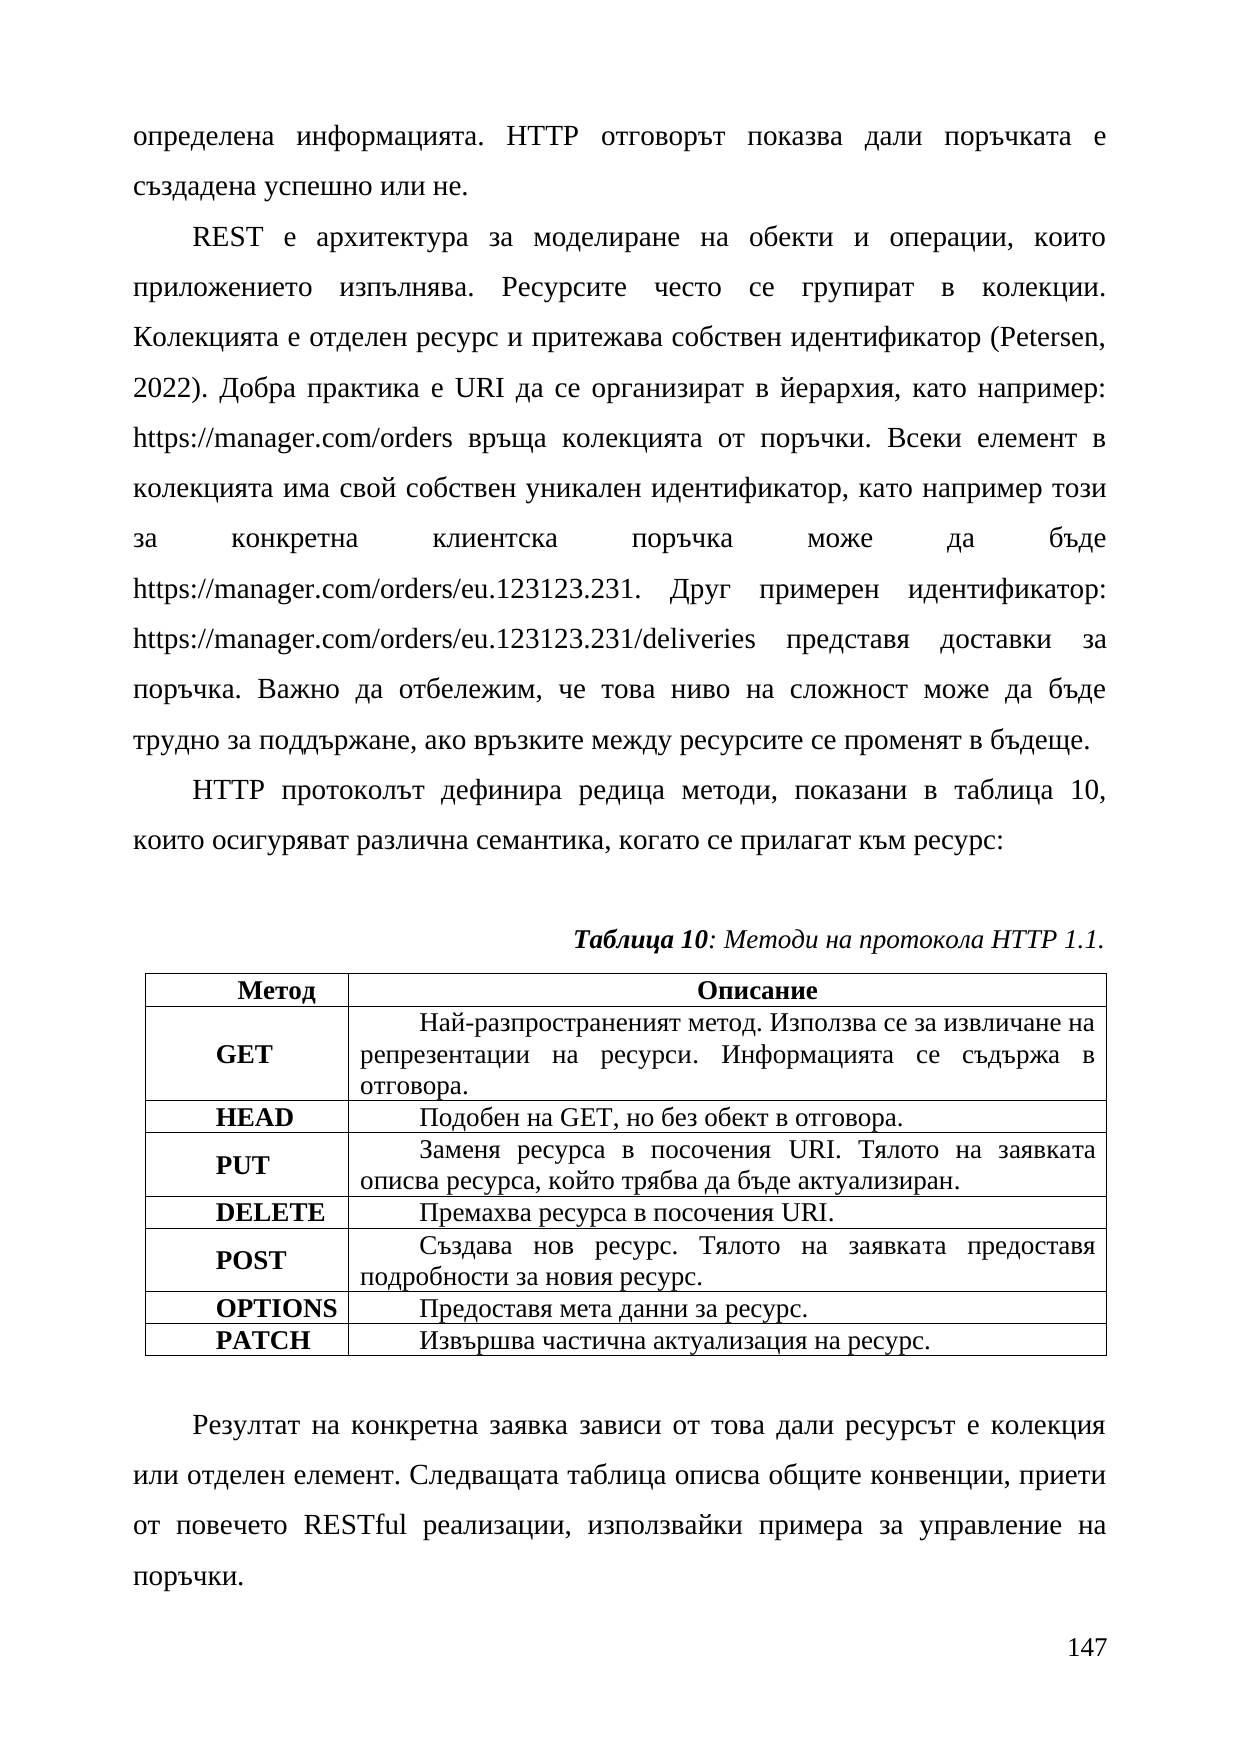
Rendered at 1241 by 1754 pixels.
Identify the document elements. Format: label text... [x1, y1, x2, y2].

table_cell OPTIONS [146, 1292, 348, 1323]
table_header Метод [146, 974, 348, 1006]
table_cell HEAD [146, 1101, 348, 1132]
table_cell Най-разпространеният метод. Използва се за извличане на репрезентации на ресурси. Информацията се съдържа в отговора. [349, 1007, 1106, 1100]
text REST е архитектура за моделиране на обекти и операции, които приложението изпълнява. Ресурсите често се групират в колекции. Колекцията е отделен ресурс и притежава собствен идентификатор (Petersen, 2022). Добра практика е URI да се организират в йерархия, като например: https://manager.com/orders връща колекцията от поръчки. Всеки елемент в колекцията има свой собствен уникален идентификатор, като например този за конкретна клиентска поръчка може да бъде https://manager.com/orders/eu.123123.231. Друг примерен идентификатор: https://manager.com/orders/eu.123123.231/deliveries представя доставки за поръчка. Важно да отбележим, че това ниво на сложност може да бъде трудно за поддържане, ако връзките между ресурсите се променят в бъдеще. [133, 219, 1107, 755]
table_cell PATCH [146, 1324, 348, 1355]
table_cell POST [146, 1229, 348, 1291]
text Резултат на конкретна заявка зависи от това дали ресурсът е колекция или отделен елемент. Следващата таблица описва общите конвенции, приети от повечето RESTful реализации, използвайки примера за управление на поръчки. [133, 1407, 1107, 1591]
table_cell Предоставя мета данни за ресурс. [349, 1292, 1106, 1323]
table_cell Подобен на GET, но без обект в отговора. [349, 1101, 1106, 1132]
table_cell Извършва частична актуализация на ресурс. [349, 1324, 1106, 1355]
table_header Описание [349, 974, 1106, 1006]
text Таблица 10: Методи на протокола HTTP 1.1. [133, 923, 1107, 954]
table_cell PUT [146, 1133, 348, 1196]
table_cell DELETE [146, 1197, 348, 1228]
table_cell Създава нов ресурс. Тялото на заявката предоставя подробности за новия ресурс. [349, 1229, 1106, 1291]
table_cell Премахва ресурса в посочения URI. [349, 1197, 1106, 1228]
text HTTP протоколът дефинира редица методи, показани в таблица 10, които осигуряват различна семантика, когато се прилагат към ресурс: [133, 772, 1107, 856]
table_cell Заменя ресурса в посочения URI. Тялото на заявката описва ресурса, който трябва да бъде актуализиран. [349, 1133, 1106, 1196]
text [133, 118, 1107, 202]
table_cell GET [146, 1007, 348, 1100]
